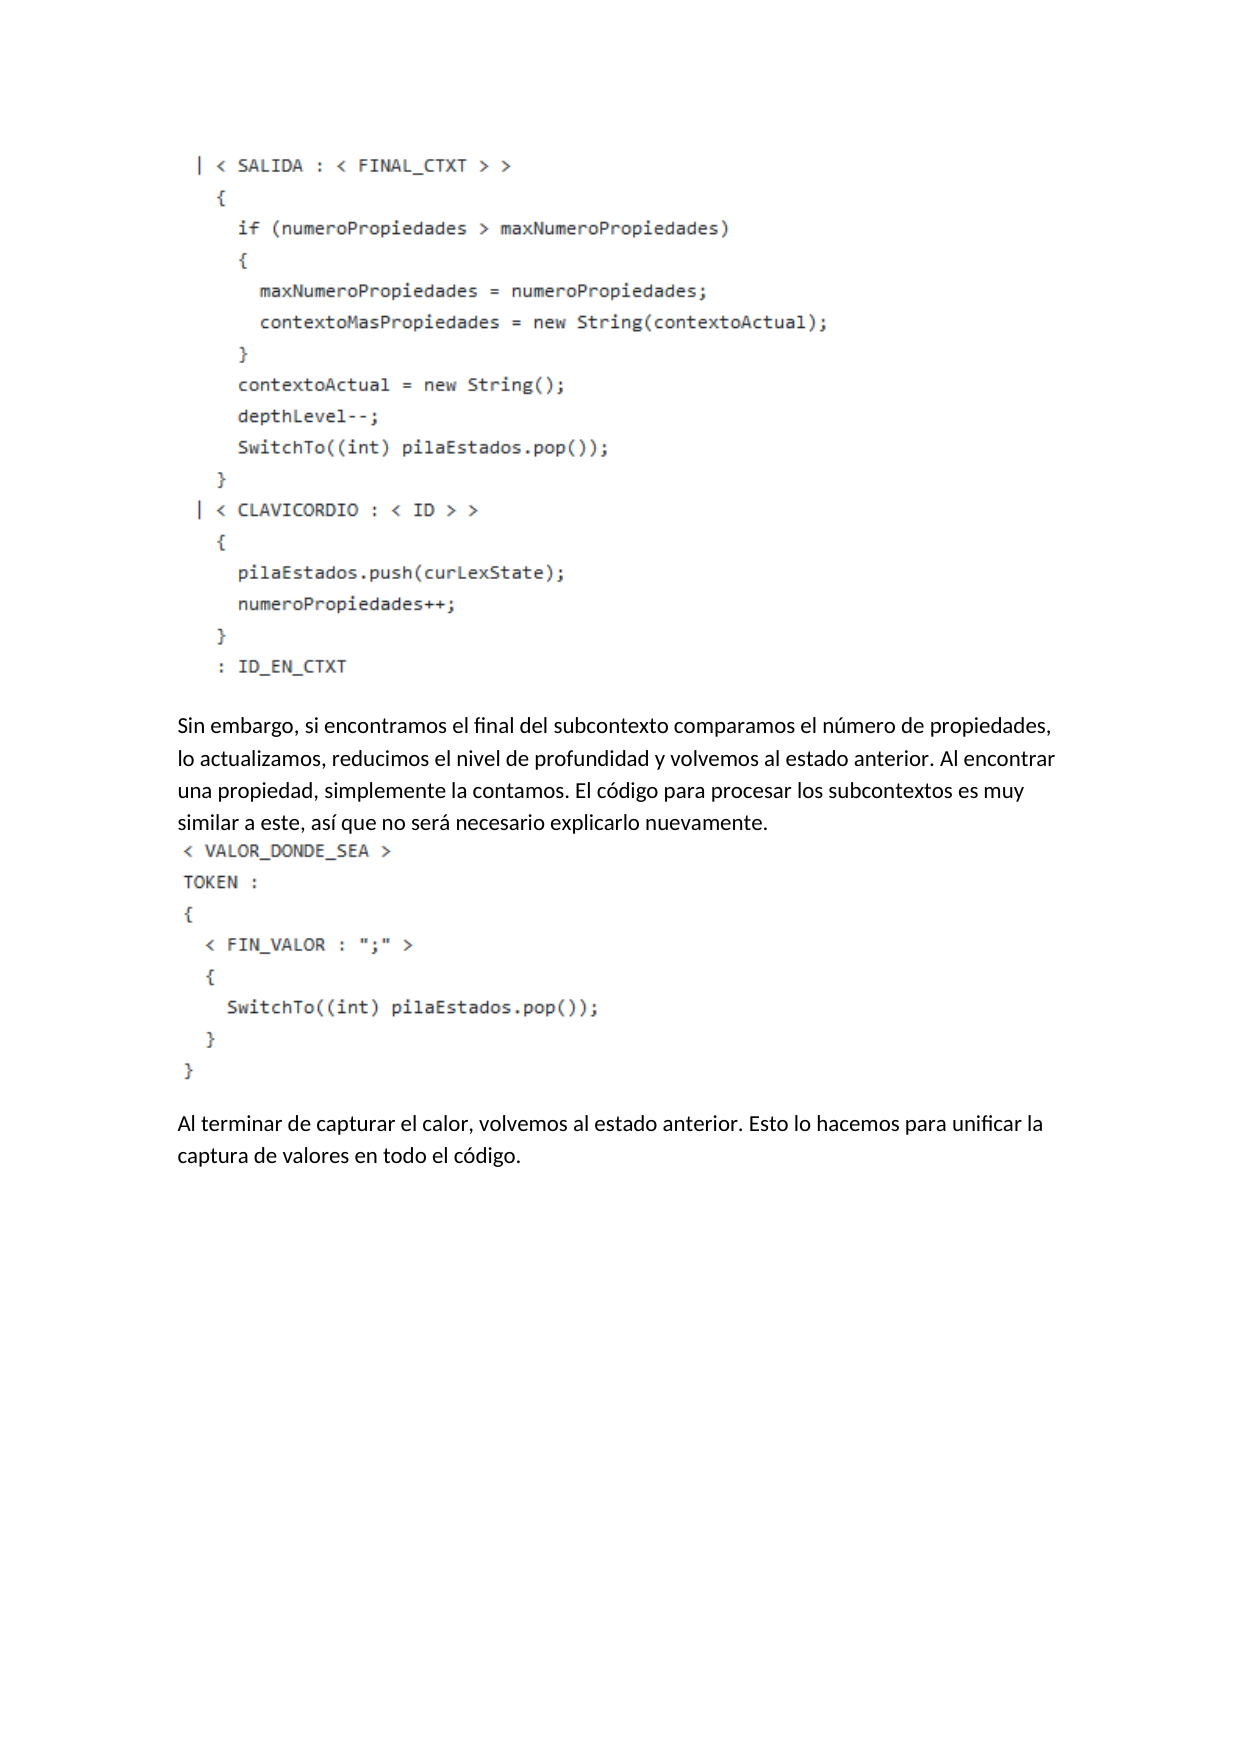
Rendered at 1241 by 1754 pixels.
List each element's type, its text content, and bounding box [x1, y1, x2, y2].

picture [177, 840, 603, 1084]
picture [177, 147, 832, 687]
text Al terminar de capturar el calor, volvemos al estado anterior. Esto lo hacemos para unificar la captura de valores en todo el código. [177, 1109, 1063, 1169]
